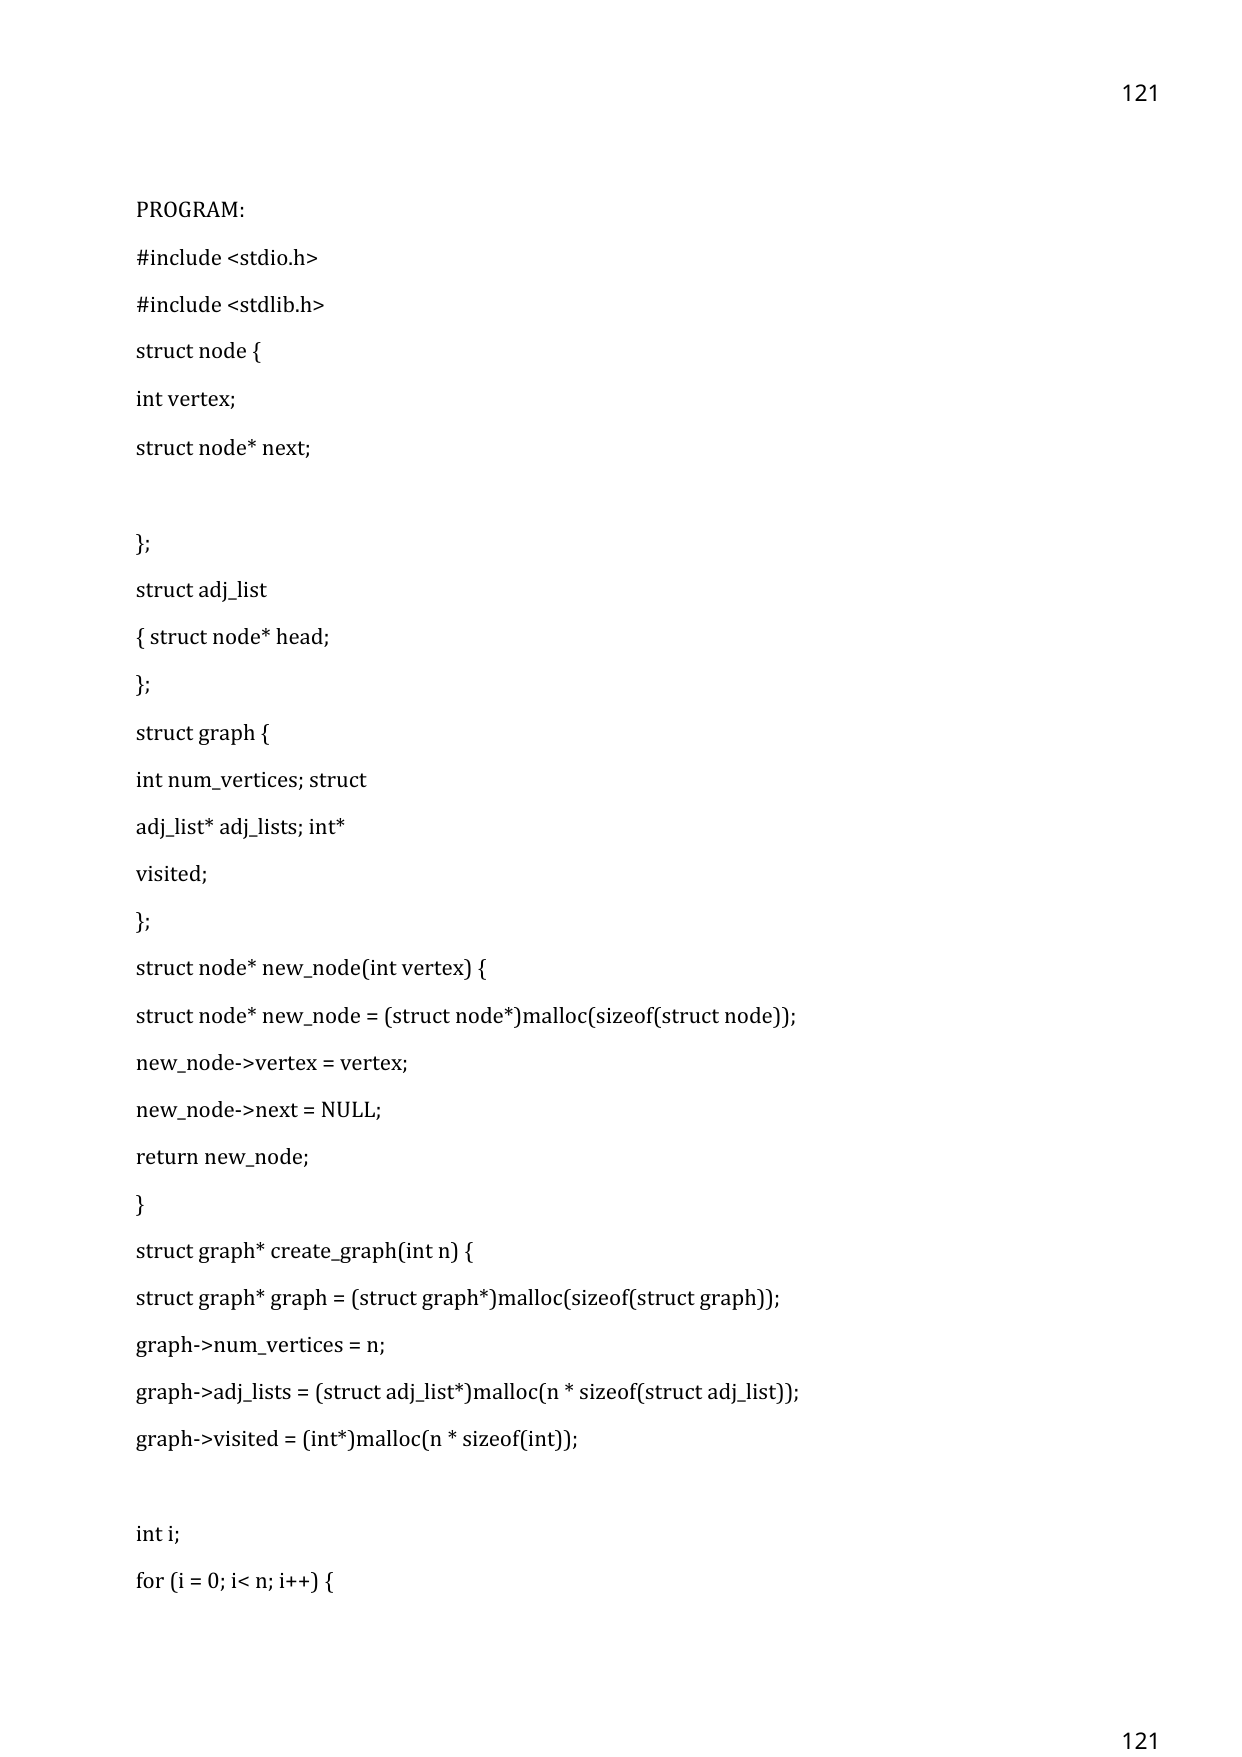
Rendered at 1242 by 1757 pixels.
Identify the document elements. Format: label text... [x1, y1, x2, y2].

text }; [136, 669, 1160, 696]
text struct node* next; [136, 433, 1160, 460]
text }; [136, 907, 1160, 934]
text graph->adj_lists = (struct adj_list*)malloc(n * sizeof(struct adj_list)); graph->visited = (int*)malloc(n * sizeof(int)); [136, 1378, 801, 1452]
text struct graph* graph = (struct graph*)malloc(sizeof(struct graph)); graph->num_vertices = n; [136, 1284, 782, 1358]
text PROGRAM: [136, 196, 1160, 223]
text struct node* new_node(int vertex) { [136, 954, 1160, 981]
text new_node->next = NULL; return new_node; [136, 1095, 412, 1169]
text }; [136, 528, 1160, 555]
text int vertex; [136, 384, 1160, 411]
text struct node* new_node = (struct node*)malloc(sizeof(struct node)); new_node->vertex = vertex; [136, 1001, 798, 1075]
text struct adj_list { struct node* head; [136, 575, 330, 649]
text int i; [136, 1519, 1160, 1546]
text #include <stdio.h> #include <stdlib.h> struct node { [136, 243, 359, 364]
text } [136, 1189, 1160, 1216]
text int num_vertices; struct adj_list* adj_lists; int* visited; [136, 766, 368, 887]
text struct graph { [136, 718, 1160, 745]
text struct graph* create_graph(int n) { [136, 1237, 1160, 1263]
text for (i = 0; i< n; i++) { [136, 1566, 1160, 1593]
